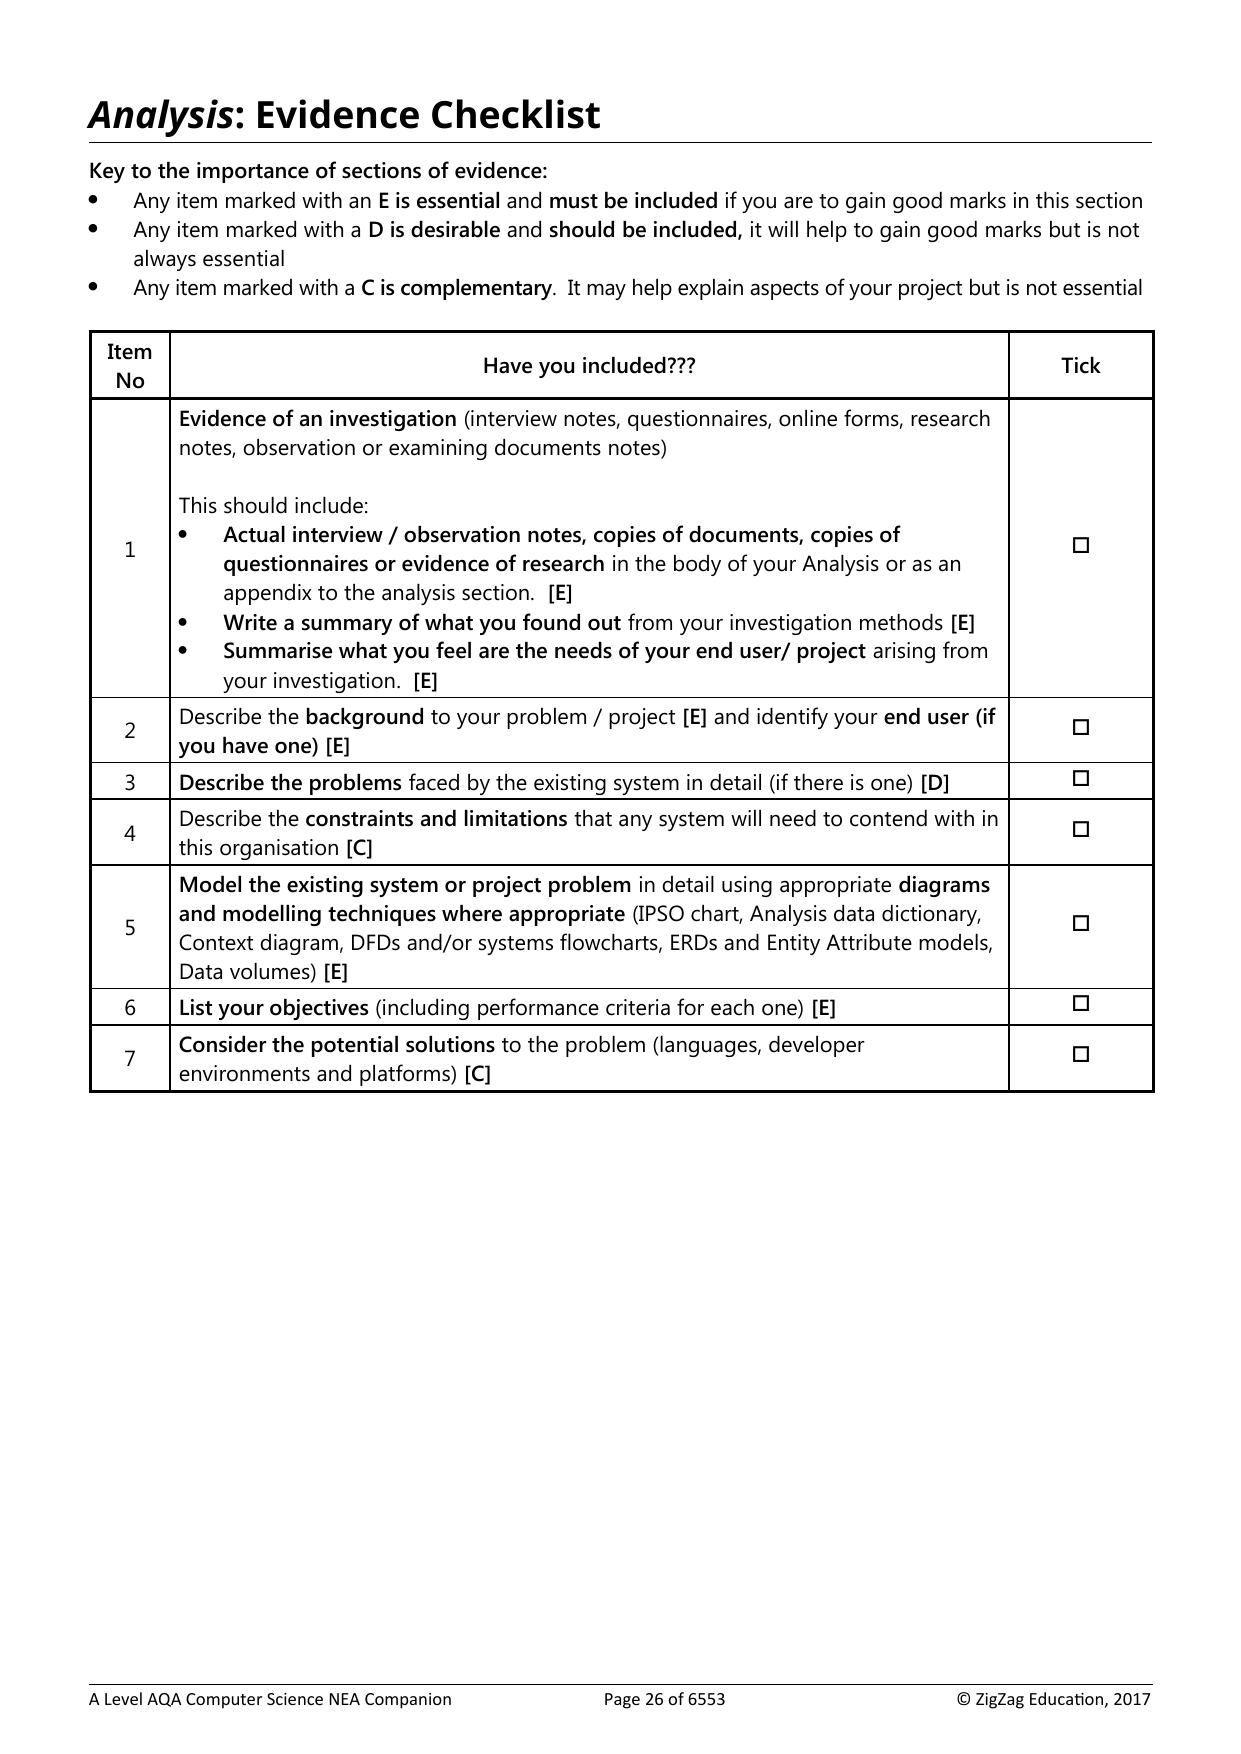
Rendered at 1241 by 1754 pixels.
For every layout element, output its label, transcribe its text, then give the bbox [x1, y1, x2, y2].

table_cell 2 [92, 698, 169, 762]
table_cell List your objectives (including performance criteria for each one) [E] [171, 989, 1008, 1024]
text Key to the importance of sections of evidence: [89, 155, 1152, 184]
table_cell Describe the problems faced by the existing system in detail (if there is one) [D] [171, 763, 1008, 798]
text Any item marked with a D is desirable and should be included, it will help to gain good marks but is not always essential [89, 213, 1152, 272]
table_header Tick [1010, 333, 1152, 397]
table_header Have you included??? [171, 333, 1008, 397]
table_cell 7 [92, 1026, 169, 1089]
table_cell Describe the background to your problem / project [E] and identify your end user (if you have one) [E] [171, 698, 1008, 762]
table_cell Evidence of an investigation (interview notes, questionnaires, online forms, research notes, observation or examining documents notes) This should include:  Actual interview / observation notes, copies of documents, copies of questionnaires or evidence of research in the body of your Analysis or as an appendix to the analysis section. [E]  Write a summary of what you found out from your investigation methods [E]  Summarise what you feel are the needs of your end user/ project arising from your investigation. [E] [171, 400, 1008, 696]
table_cell [1010, 400, 1152, 696]
table_cell Describe the constraints and limitations that any system will need to contend with in this organisation [C] [171, 800, 1008, 864]
table_cell [1010, 763, 1152, 798]
table_cell [1010, 800, 1152, 864]
table_cell [1010, 989, 1152, 1024]
table_header Item No [92, 333, 169, 397]
text Any item marked with a C is complementary. It may help explain aspects of your project but is not essential [89, 272, 1152, 301]
table_cell Consider the potential solutions to the problem (languages, developer environments and platforms) [C] [171, 1026, 1008, 1089]
table_cell [1010, 866, 1152, 987]
table_cell [1010, 1026, 1152, 1089]
table_cell [1010, 698, 1152, 762]
table_cell 4 [92, 800, 169, 864]
table_cell 3 [92, 763, 169, 798]
table_cell 6 [92, 989, 169, 1024]
table_cell 1 [92, 400, 169, 696]
table_cell 5 [92, 866, 169, 987]
table_cell Model the existing system or project problem in detail using appropriate diagrams and modelling techniques where appropriate (IPSO chart, Analysis data dictionary, Context diagram, DFDs and/or systems flowcharts, ERDs and Entity Attribute models, Data volumes) [E] [171, 866, 1008, 987]
text Any item marked with an E is essential and must be included if you are to gain good marks in this section [89, 184, 1152, 213]
text Analysis: Evidence Checklist [89, 89, 1152, 142]
